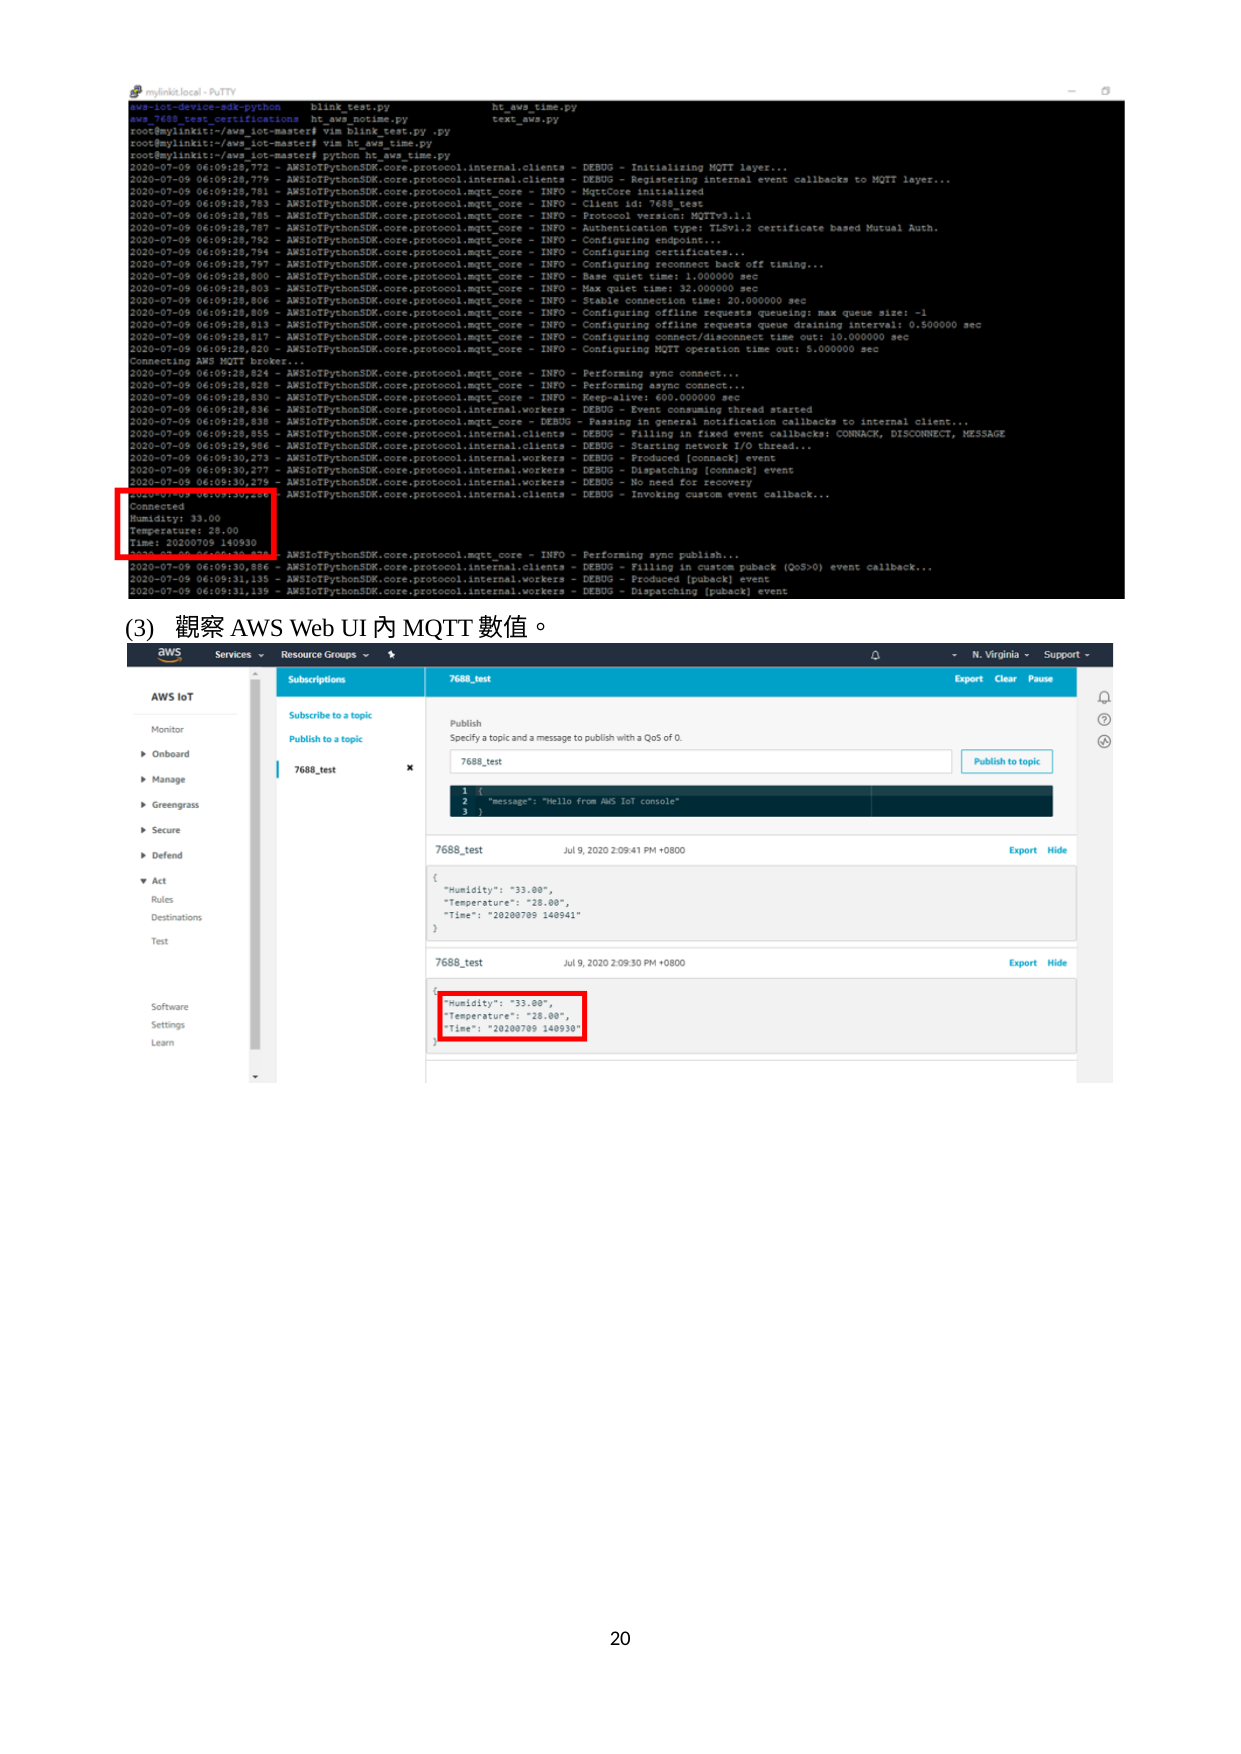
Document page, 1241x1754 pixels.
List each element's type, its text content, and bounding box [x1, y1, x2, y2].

picture [127, 643, 1114, 1084]
list 觀察AWS Web UI內MQTT數值。 [125, 606, 1165, 644]
picture [114, 81, 1126, 599]
